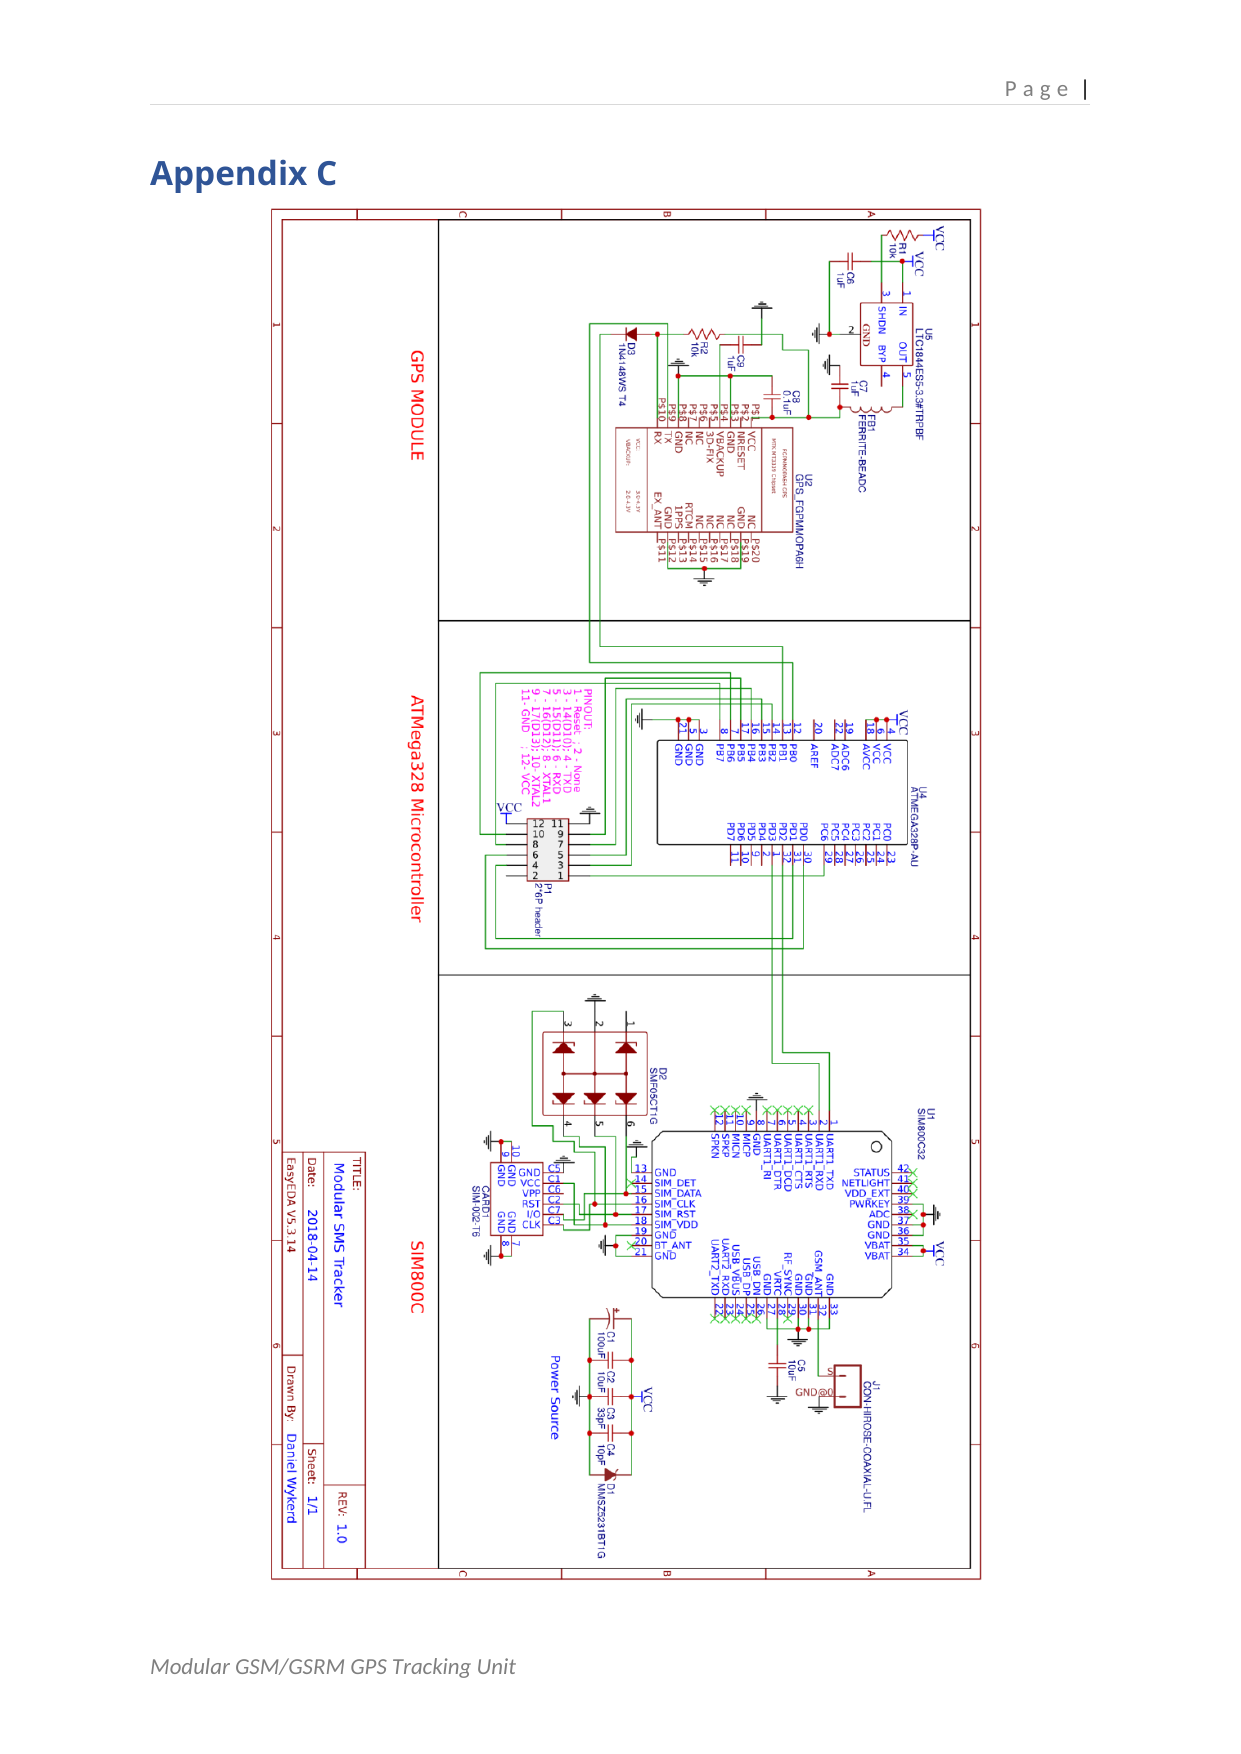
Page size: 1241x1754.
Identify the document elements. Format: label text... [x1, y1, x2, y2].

picture [261, 200, 991, 1588]
subtitle Appendix C [150, 150, 1090, 195]
